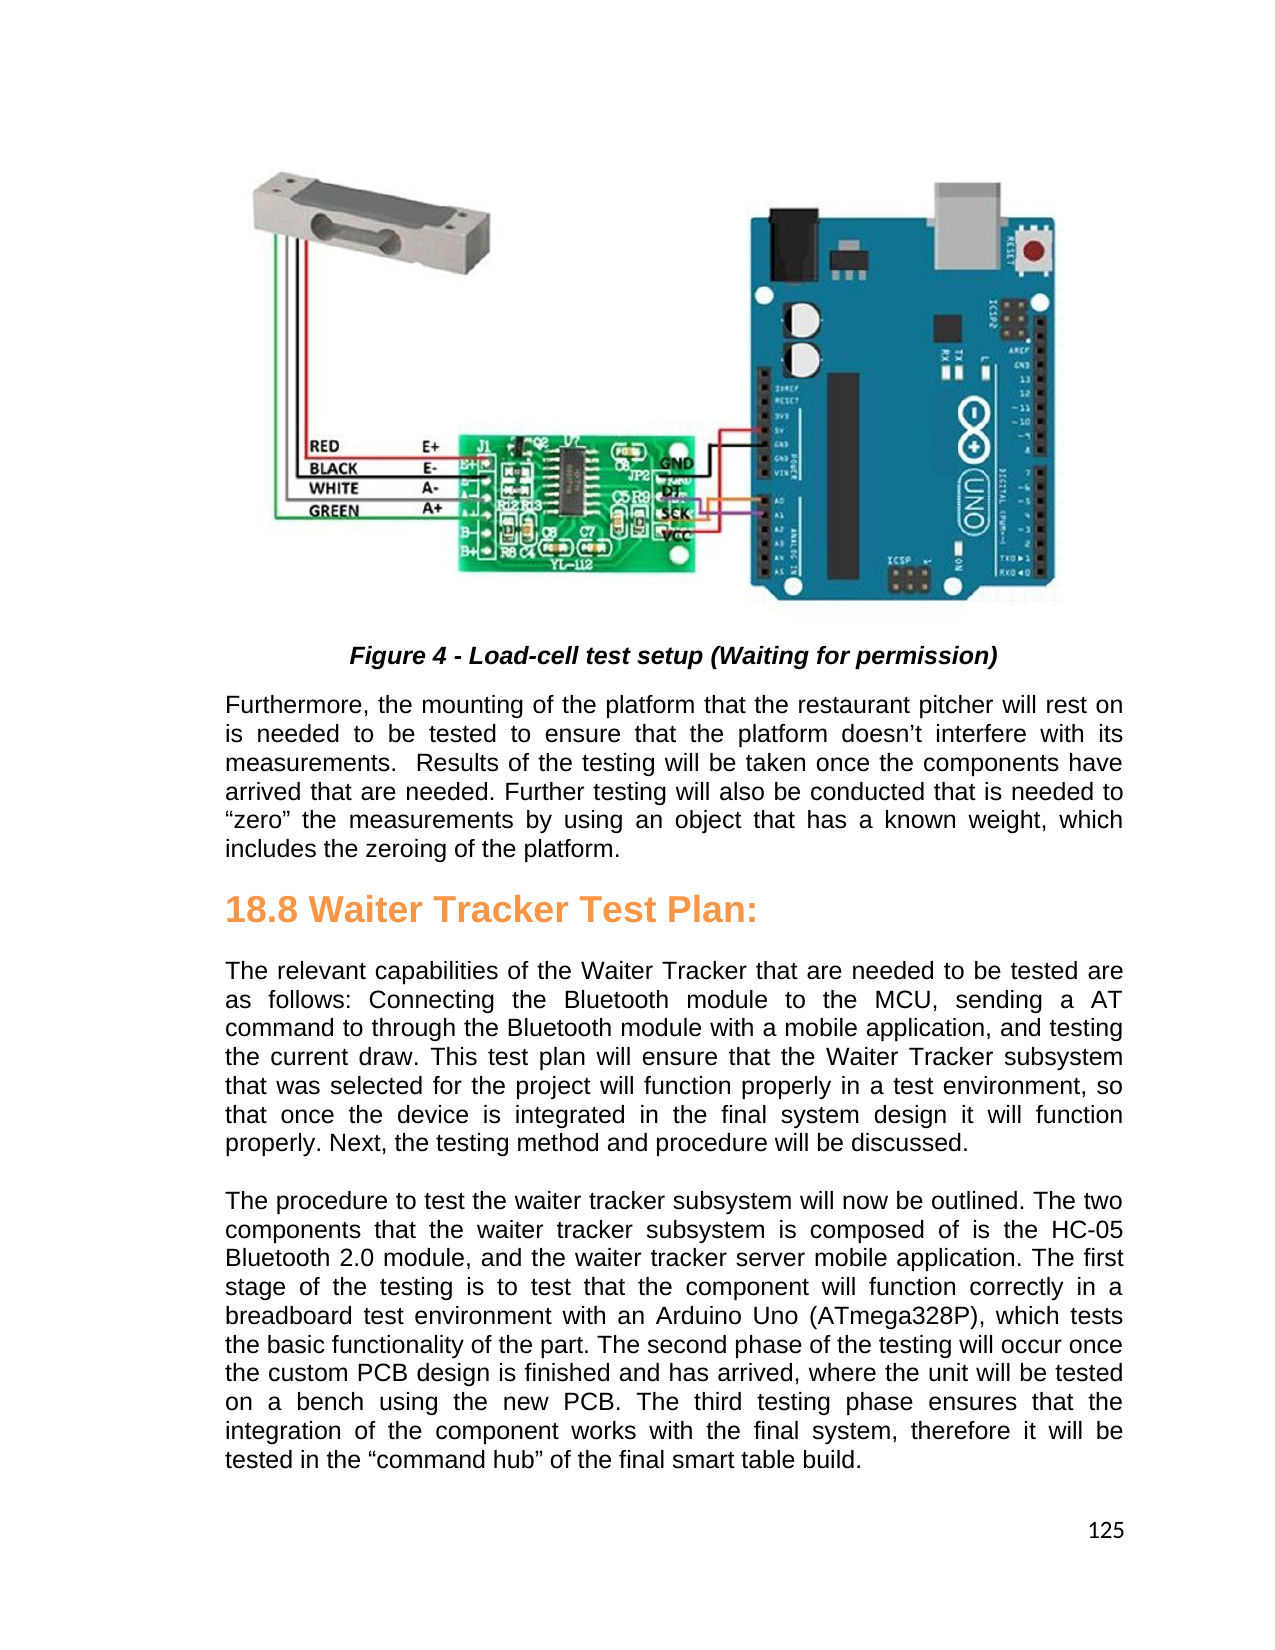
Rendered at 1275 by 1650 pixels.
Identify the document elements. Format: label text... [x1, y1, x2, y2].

text Furthermore, the mounting of the platform that the restaurant pitcher will rest on is needed to be tested to ensure that the platform doesn’t interfere with its measurements. Results of the testing will be taken once the components have arrived that are needed. Further testing will also be conducted that is needed to “zero” the measurements by using an object that has a known weight, which includes the zeroing of the platform. [225, 690, 1125, 863]
text The procedure to test the waiter tracker subsystem will now be outlined. The two components that the waiter tracker subsystem is composed of is the HC-05 Bluetooth 2.0 module, and the waiter tracker server mobile application. The first stage of the testing is to test that the component will function correctly in a breadboard test environment with an Arduino Uno (ATmega328P), which tests the basic functionality of the part. The second phase of the testing will occur once the custom PCB design is finished and has arrived, where the unit will be tested on a bench using the new PCB. The third testing phase ensures that the integration of the component works with the final system, therefore it will be tested in the “command hub” of the final smart table build. [225, 1186, 1125, 1473]
text The relevant capabilities of the Waiter Tracker that are needed to be tested are as follows: Connecting the Bluetooth module to the MCU, sending a AT command to through the Bluetooth module with a mobile application, and testing the current draw. This test plan will ensure that the Waiter Tracker subsystem that was selected for the project will function properly in a test environment, so that once the device is integrated in the final system design it will function properly. Next, the testing method and procedure will be discussed. [225, 956, 1125, 1157]
picture [225, 150, 1125, 641]
subtitle 18.8 Waiter Tracker Test Plan: [225, 888, 1125, 931]
